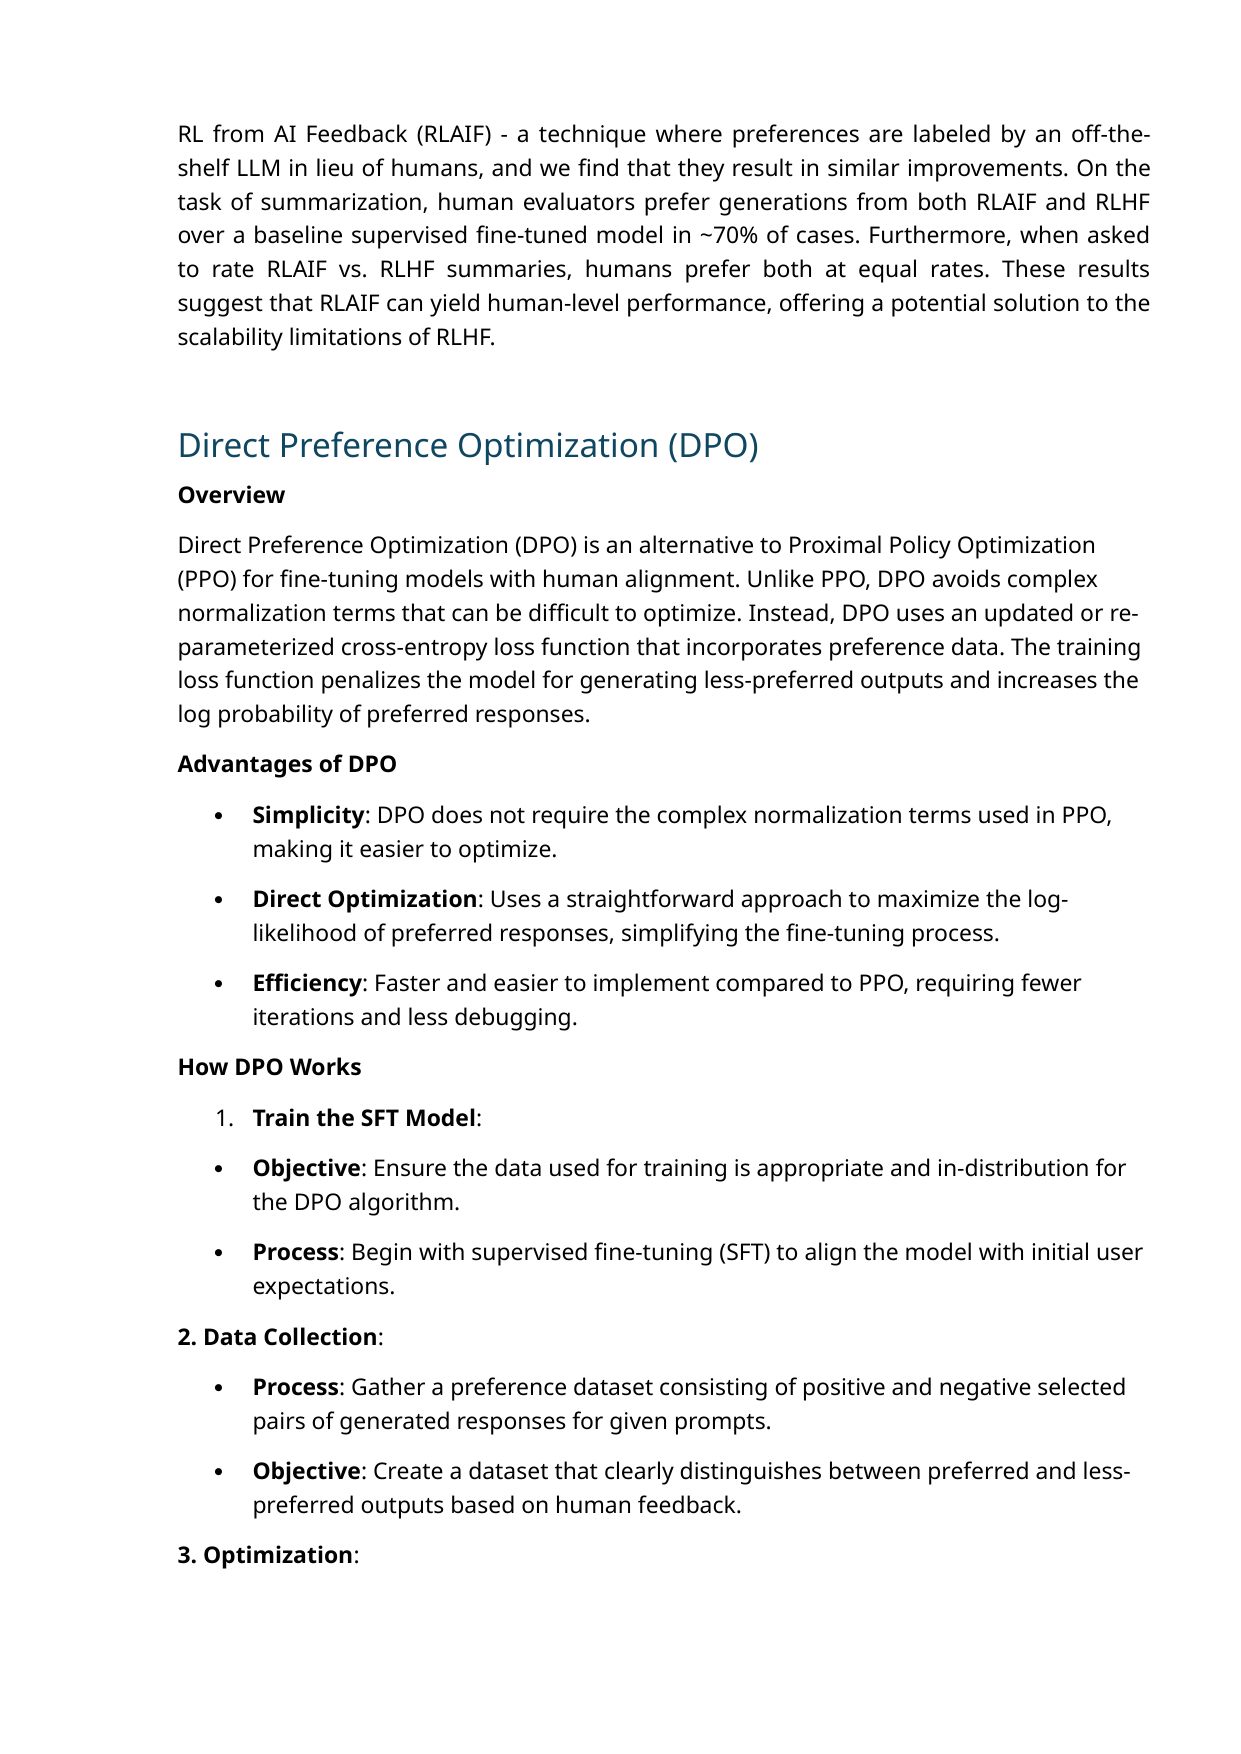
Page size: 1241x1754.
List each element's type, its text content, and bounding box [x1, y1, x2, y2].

list Objective: Create a dataset that clearly distinguishes between preferred and less-preferred outputs based on human feedback. [215, 1455, 1152, 1520]
text How DPO Works [177, 1051, 1152, 1082]
list Train the SFT Model: [215, 1102, 1152, 1133]
text 2. Data Collection: [177, 1320, 1152, 1352]
text 3. Optimization: [177, 1539, 1152, 1570]
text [177, 118, 1152, 352]
list Process: Gather a preference dataset consisting of positive and negative selected pairs of generated responses for given prompts. [215, 1371, 1152, 1436]
text Advantages of DPO [177, 748, 1152, 779]
list Efficiency: Faster and easier to implement compared to PPO, requiring fewer iterations and less debugging. [215, 967, 1152, 1032]
subtitle Direct Preference Optimization (DPO) [177, 421, 1152, 467]
list Direct Optimization: Uses a straightforward approach to maximize the log-likelihood of preferred responses, simplifying the fine-tuning process. [215, 883, 1152, 948]
list Objective: Ensure the data used for training is appropriate and in-distribution for the DPO algorithm. [215, 1152, 1152, 1217]
text Direct Preference Optimization (DPO) is an alternative to Proximal Policy Optimization (PPO) for fine-tuning models with human alignment. Unlike PPO, DPO avoids complex normalization terms that can be difficult to optimize. Instead, DPO uses an updated or re-parameterized cross-entropy loss function that incorporates preference data. The training loss function penalizes the model for generating less-preferred outputs and increases the log probability of preferred responses. [177, 529, 1152, 729]
list Process: Begin with supervised fine-tuning (SFT) to align the model with initial user expectations. [215, 1236, 1152, 1301]
list Simplicity: DPO does not require the complex normalization terms used in PPO, making it easier to optimize. [215, 799, 1152, 864]
text Overview [177, 479, 1152, 510]
